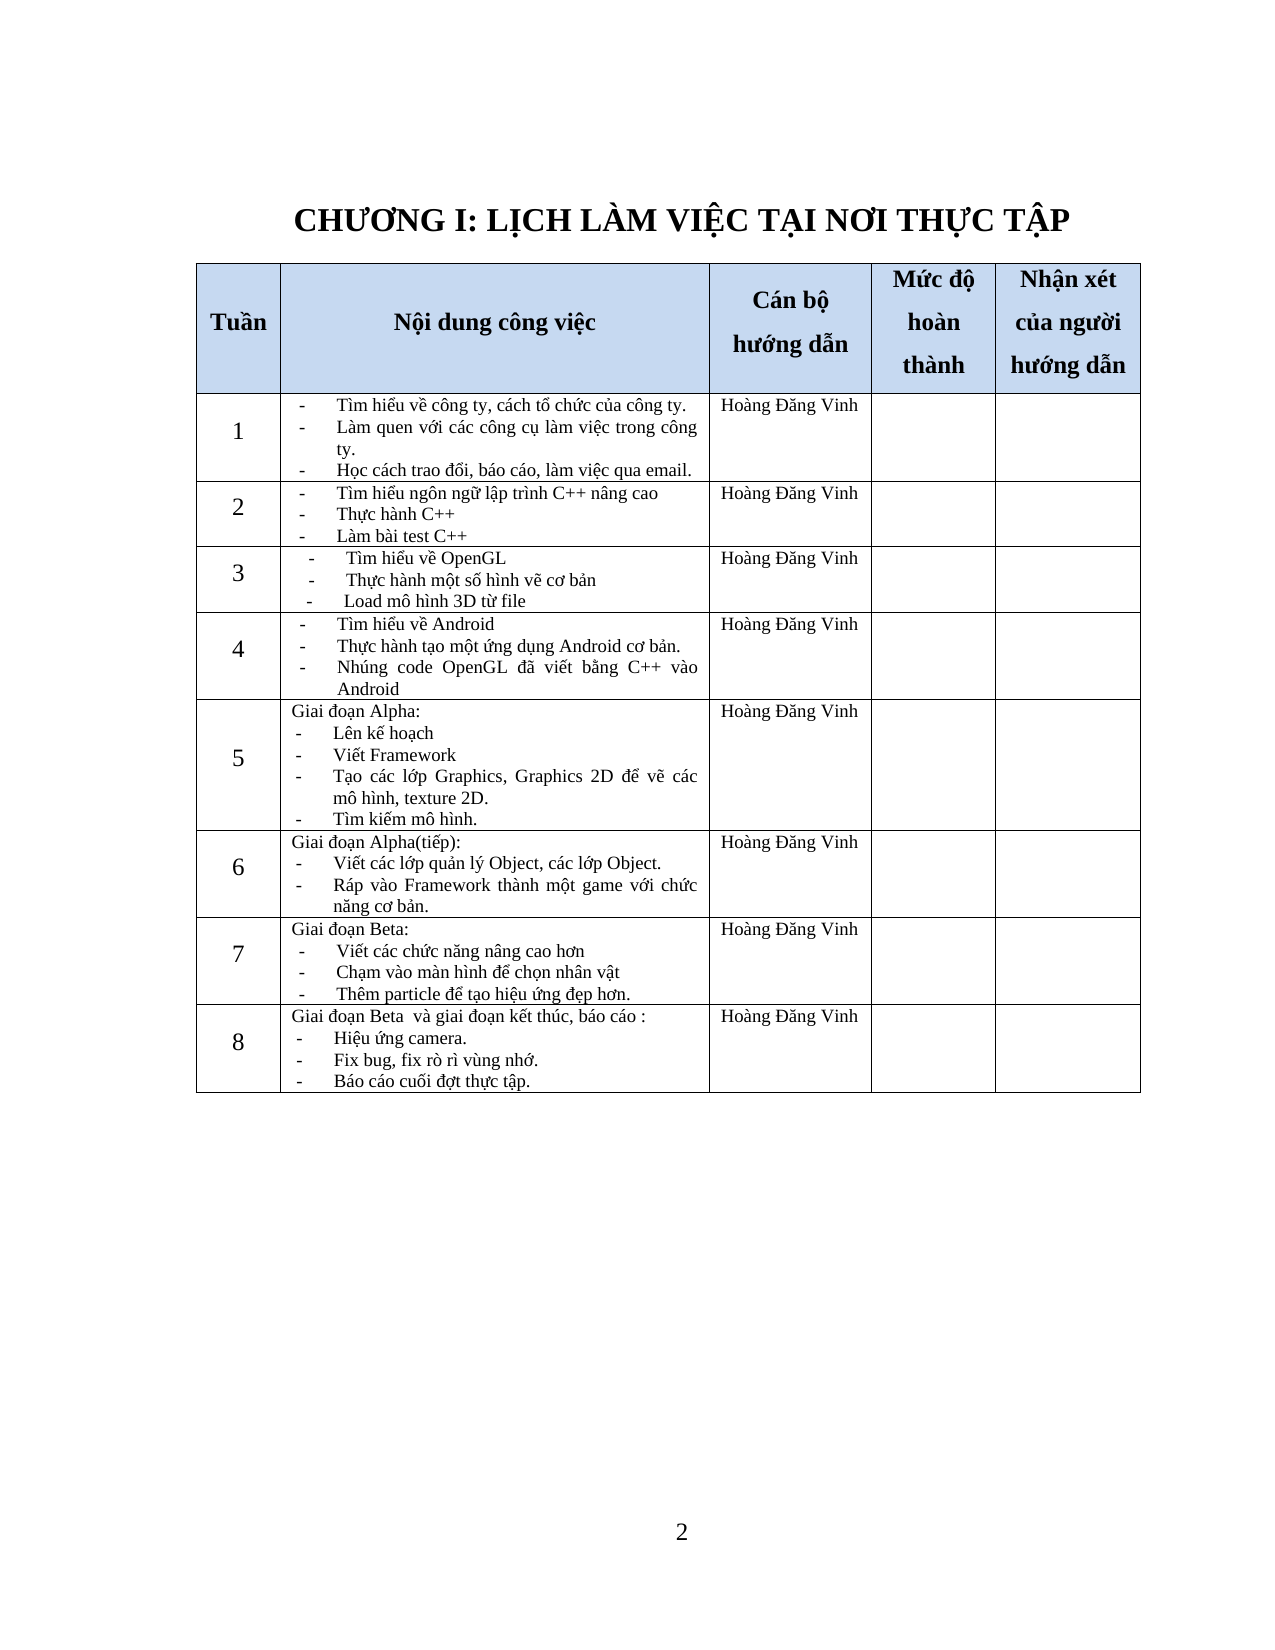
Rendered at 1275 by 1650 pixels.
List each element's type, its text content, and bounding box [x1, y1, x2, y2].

table_cell Hoàng Đăng Vinh [710, 918, 871, 1004]
table_cell Hoàng Đăng Vinh [710, 394, 871, 481]
table_cell [996, 831, 1140, 917]
table_cell Tìm hiểu về công ty, cách tổ chức của công ty. Làm quen với các công cụ làm việc trong công ty. Học cách trao đổi, báo cáo, làm việc qua email. [281, 394, 709, 481]
table_header Mức độ hoàn thành [872, 264, 995, 393]
table_cell Tìm hiểu về OpenGL Thực hành một số hình vẽ cơ bản Load mô hình 3D từ file [281, 547, 709, 612]
table_cell [996, 394, 1140, 481]
table_header Tuần [197, 264, 280, 393]
table_cell 2 [197, 482, 280, 546]
table_cell [872, 831, 995, 917]
table_header Nội dung công việc [281, 264, 709, 393]
table_cell Giai đoạn Beta: Viết các chức năng nâng cao hơn Chạm vào màn hình để chọn nhân vật Thêm particle để tạo hiệu ứng đẹp hơn. [281, 918, 709, 1004]
table_cell Hoàng Đăng Vinh [710, 700, 871, 830]
table_cell 7 [197, 918, 280, 1004]
table_header Cán bộ hướng dẫn [710, 264, 871, 393]
table_cell 5 [197, 700, 280, 830]
table_cell 3 [197, 547, 280, 612]
table_cell [872, 394, 995, 481]
table_cell Hoàng Đăng Vinh [710, 547, 871, 612]
subtitle CHƯƠNG I: LỊCH LÀM VIỆC TẠI NƠI THỰC TẬP [207, 201, 1157, 239]
table_cell 8 [197, 1005, 280, 1092]
table_cell [872, 613, 995, 699]
table_cell [996, 613, 1140, 699]
table_cell Hoàng Đăng Vinh [710, 1005, 871, 1092]
table_cell Tìm hiểu ngôn ngữ lập trình C++ nâng cao Thực hành C++ Làm bài test C++ [281, 482, 709, 546]
table_cell Giai đoạn Alpha: Lên kế hoạch Viết Framework Tạo các lớp Graphics, Graphics 2D để vẽ các mô hình, texture 2D. Tìm kiếm mô hình. [281, 700, 709, 830]
table_cell Hoàng Đăng Vinh [710, 613, 871, 699]
table_cell [996, 1005, 1140, 1092]
table_cell Giai đoạn Beta và giai đoạn kết thúc, báo cáo : Hiệu ứng camera. Fix bug, fix rò rì vùng nhớ. Báo cáo cuối đợt thực tập. [281, 1005, 709, 1092]
table_cell [872, 482, 995, 546]
table_cell Hoàng Đăng Vinh [710, 482, 871, 546]
table_cell [996, 700, 1140, 830]
table_cell [996, 918, 1140, 1004]
table_cell Tìm hiểu về Android Thực hành tạo một ứng dụng Android cơ bản. Nhúng code OpenGL đã viết bằng C++ vào Android [281, 613, 709, 699]
table_cell 4 [197, 613, 280, 699]
table_cell [996, 482, 1140, 546]
table_cell 6 [197, 831, 280, 917]
table_cell 1 [197, 394, 280, 481]
table_header Nhận xét của người hướng dẫn [996, 264, 1140, 393]
table_cell Hoàng Đăng Vinh [710, 831, 871, 917]
table_cell [996, 547, 1140, 612]
table_cell [872, 918, 995, 1004]
table_cell Giai đoạn Alpha(tiếp): Viết các lớp quản lý Object, các lớp Object. Ráp vào Framework thành một game với chức năng cơ bản. [281, 831, 709, 917]
table_cell [872, 547, 995, 612]
table_cell [872, 1005, 995, 1092]
table_cell [872, 700, 995, 830]
